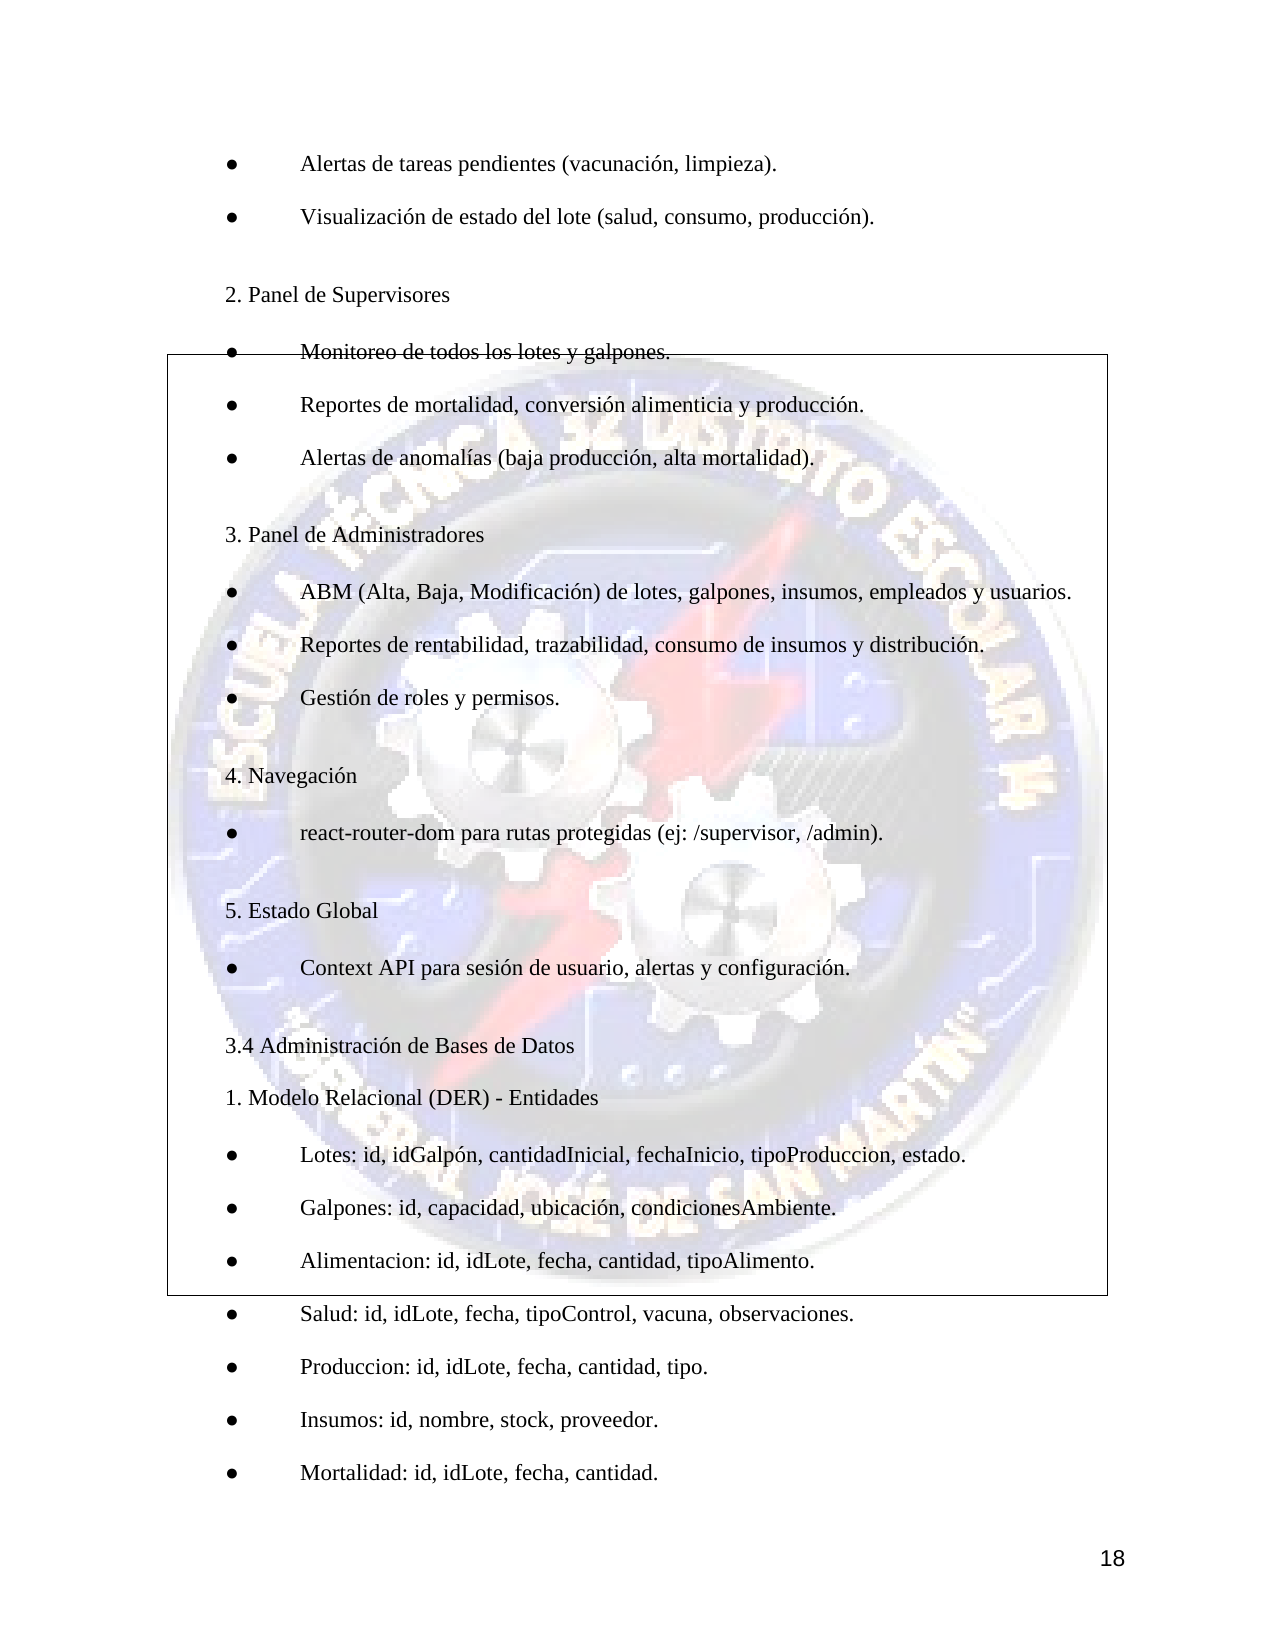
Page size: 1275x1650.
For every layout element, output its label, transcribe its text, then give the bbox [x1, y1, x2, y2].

list Reportes de rentabilidad, trazabilidad, consumo de insumos y distribución. [150, 631, 1125, 658]
list Visualización de estado del lote (salud, consumo, producción). [150, 203, 1125, 229]
text 3.4 Administración de Bases de Datos [150, 1032, 1125, 1058]
list Alertas de tareas pendientes (vacunación, limpieza). [150, 150, 1125, 176]
text 2. Panel de Supervisores [150, 281, 1125, 307]
text 5. Estado Global [150, 897, 1125, 923]
list Lotes: id, idGalpón, cantidadInicial, fechaInicio, tipoProduccion, estado. [150, 1141, 1125, 1168]
list Galpones: id, capacidad, ubicación, condicionesAmbiente. [150, 1194, 1125, 1221]
list Alertas de anomalías (baja producción, alta mortalidad). [150, 443, 1125, 470]
list Insumos: id, nombre, stock, proveedor. [150, 1406, 1125, 1432]
text 3. Panel de Administradores [150, 521, 1125, 548]
list Salud: id, idLote, fecha, tipoControl, vacuna, observaciones. [150, 1300, 1125, 1326]
list Mortalidad: id, idLote, fecha, cantidad. [150, 1459, 1125, 1485]
list ABM (Alta, Baja, Modificación) de lotes, galpones, insumos, empleados y usuarios. [150, 578, 1125, 605]
list react-router-dom para rutas protegidas (ej: /supervisor, /admin). [150, 819, 1125, 845]
list Monitoreo de todos los lotes y galpones. [150, 338, 1125, 364]
text 4. Navegación [150, 762, 1125, 788]
list Reportes de mortalidad, conversión alimenticia y producción. [150, 391, 1125, 417]
text 1. Modelo Relacional (DER) - Entidades [150, 1084, 1125, 1111]
list Gestión de roles y permisos. [150, 684, 1125, 711]
list Alimentacion: id, idLote, fecha, cantidad, tipoAlimento. [150, 1247, 1125, 1273]
list Context API para sesión de usuario, alertas y configuración. [150, 954, 1125, 980]
list Produccion: id, idLote, fecha, cantidad, tipo. [150, 1353, 1125, 1379]
